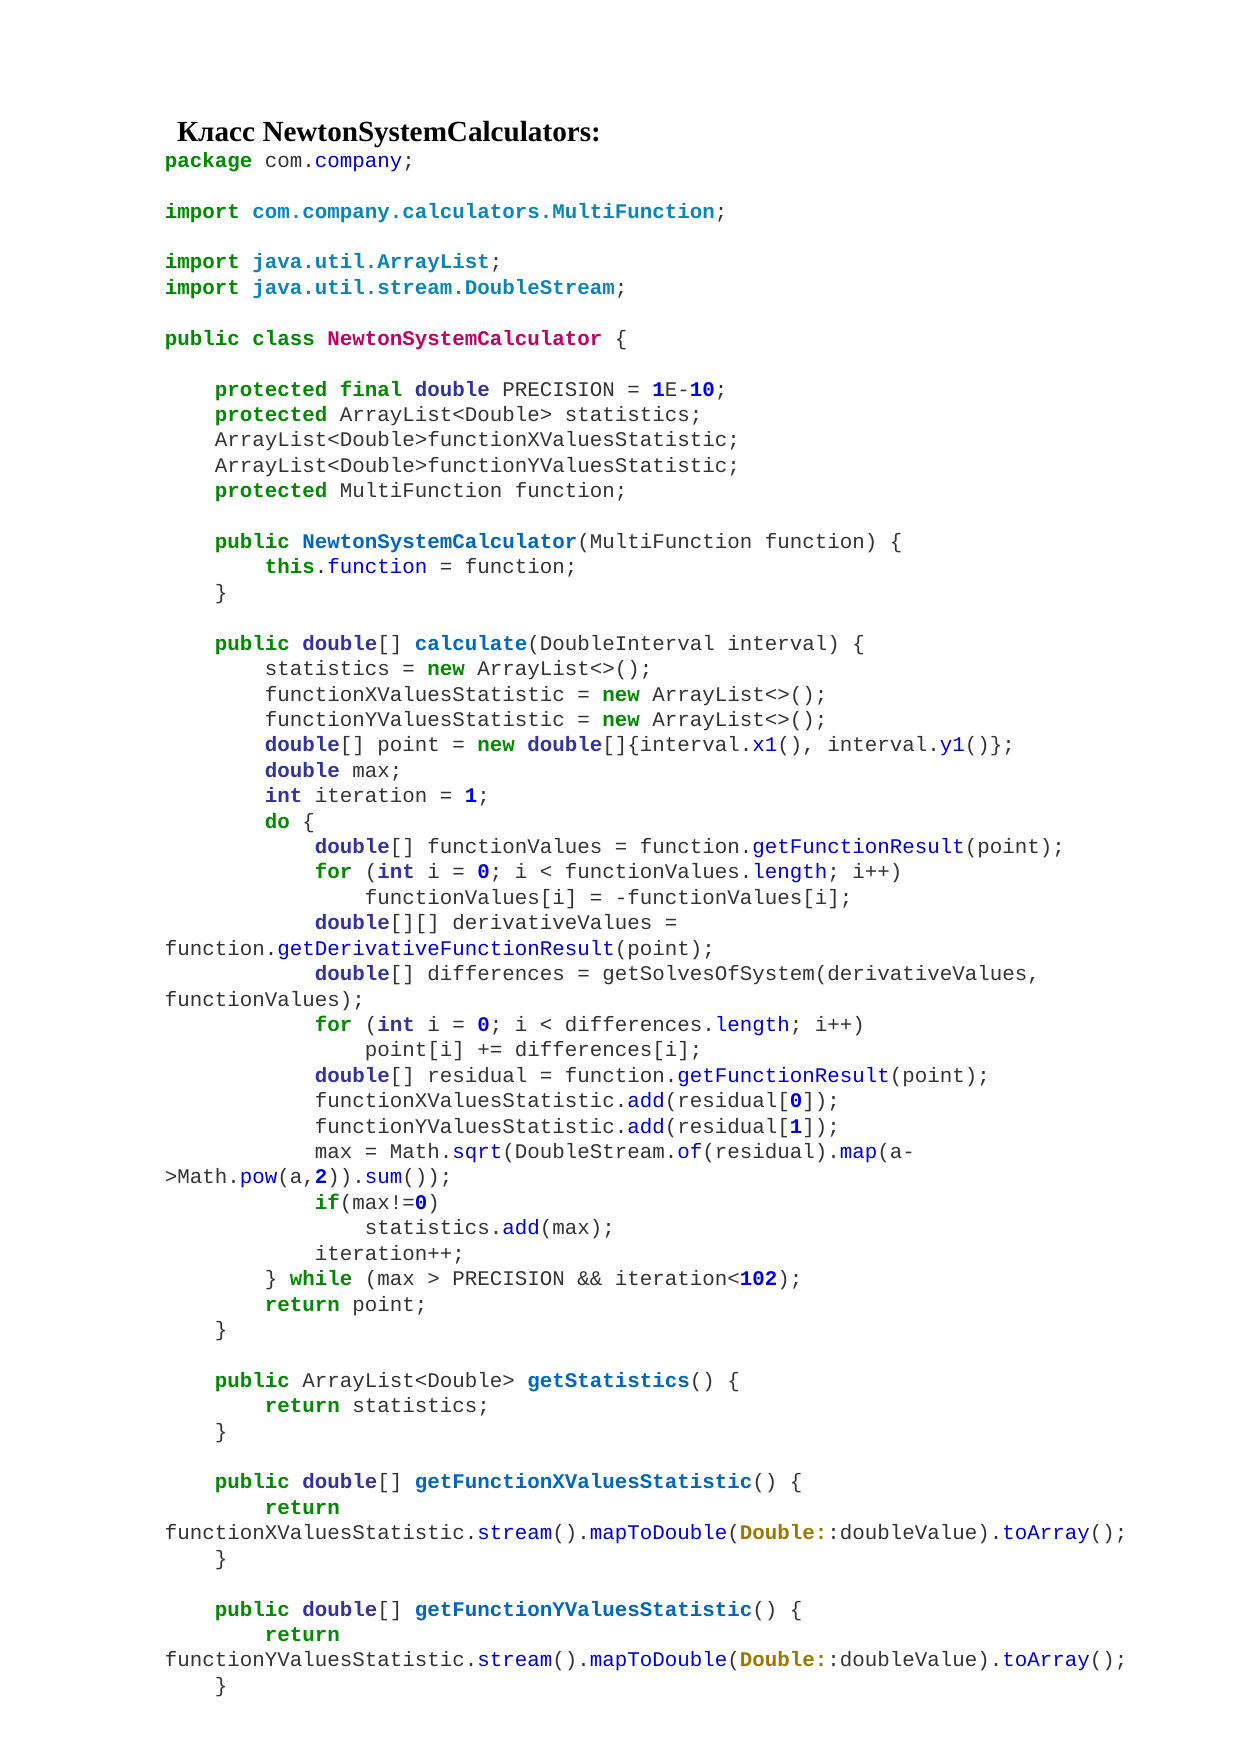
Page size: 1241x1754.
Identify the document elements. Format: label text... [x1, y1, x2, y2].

text double max; [164, 758, 1173, 783]
text this.function = function; [164, 555, 1173, 580]
text for (int i = 0; i < differences.length; i++) [164, 1012, 1173, 1038]
subtitle Класс NewtonSystemCalculators: [177, 114, 1173, 148]
text int iteration = 1; [164, 783, 1173, 809]
text import java.util.ArrayList; [164, 250, 1173, 275]
text } [164, 1419, 1173, 1444]
text for (int i = 0; i < functionValues.length; i++) [164, 860, 1173, 885]
text protected ArrayList<Double> statistics; [164, 402, 1173, 428]
text protected final double PRECISION = 1E-10; [164, 377, 1173, 402]
text } while (max > PRECISION && iteration<102); [164, 1266, 1173, 1292]
text public double[] getFunctionXValuesStatistic() { [164, 1470, 1173, 1495]
text functionYValuesStatistic = new ArrayList<>(); [164, 707, 1173, 733]
text return functionXValuesStatistic.stream().mapToDouble(Double::doubleValue).toArray(); [164, 1495, 1173, 1546]
text double[] functionValues = function.getFunctionResult(point); [164, 834, 1173, 860]
text } [164, 1546, 1173, 1571]
text functionXValuesStatistic.add(residual[0]); [164, 1088, 1173, 1114]
text double[][] derivativeValues = function.getDerivativeFunctionResult(point); [164, 911, 1173, 961]
text } [164, 580, 1173, 606]
text return statistics; [164, 1393, 1173, 1419]
text statistics = new ArrayList<>(); [164, 656, 1173, 682]
text ArrayList<Double>functionYValuesStatistic; [164, 453, 1173, 478]
text public double[] getFunctionYValuesStatistic() { [164, 1597, 1173, 1622]
text public double[] calculate(DoubleInterval interval) { [164, 631, 1173, 656]
text import java.util.stream.DoubleStream; [164, 275, 1173, 301]
text return functionYValuesStatistic.stream().mapToDouble(Double::doubleValue).toArray(); [164, 1622, 1173, 1673]
text } [164, 1673, 1173, 1698]
text public NewtonSystemCalculator(MultiFunction function) { [164, 529, 1173, 555]
text ArrayList<Double>functionXValuesStatistic; [164, 428, 1173, 453]
text do { [164, 809, 1173, 834]
text protected MultiFunction function; [164, 478, 1173, 504]
text functionXValuesStatistic = new ArrayList<>(); [164, 682, 1173, 707]
text public class NewtonSystemCalculator { [164, 326, 1173, 351]
text point[i] += differences[i]; [164, 1038, 1173, 1063]
text double[] residual = function.getFunctionResult(point); [164, 1063, 1173, 1088]
text iteration++; [164, 1241, 1173, 1266]
text functionValues[i] = -functionValues[i]; [164, 885, 1173, 911]
text if(max!=0) [164, 1190, 1173, 1216]
text } [164, 1317, 1173, 1343]
text statistics.add(max); [164, 1216, 1173, 1241]
text return point; [164, 1292, 1173, 1317]
text double[] point = new double[]{interval.x1(), interval.y1()}; [164, 733, 1173, 758]
text public ArrayList<Double> getStatistics() { [164, 1368, 1173, 1393]
text package com.company; [164, 148, 1173, 173]
text functionYValuesStatistic.add(residual[1]); [164, 1114, 1173, 1139]
text double[] differences = getSolvesOfSystem(derivativeValues, functionValues); [164, 961, 1173, 1012]
text max = Math.sqrt(DoubleStream.of(residual).map(a->Math.pow(a,2)).sum()); [164, 1139, 1173, 1190]
text import com.company.calculators.MultiFunction; [164, 199, 1173, 224]
